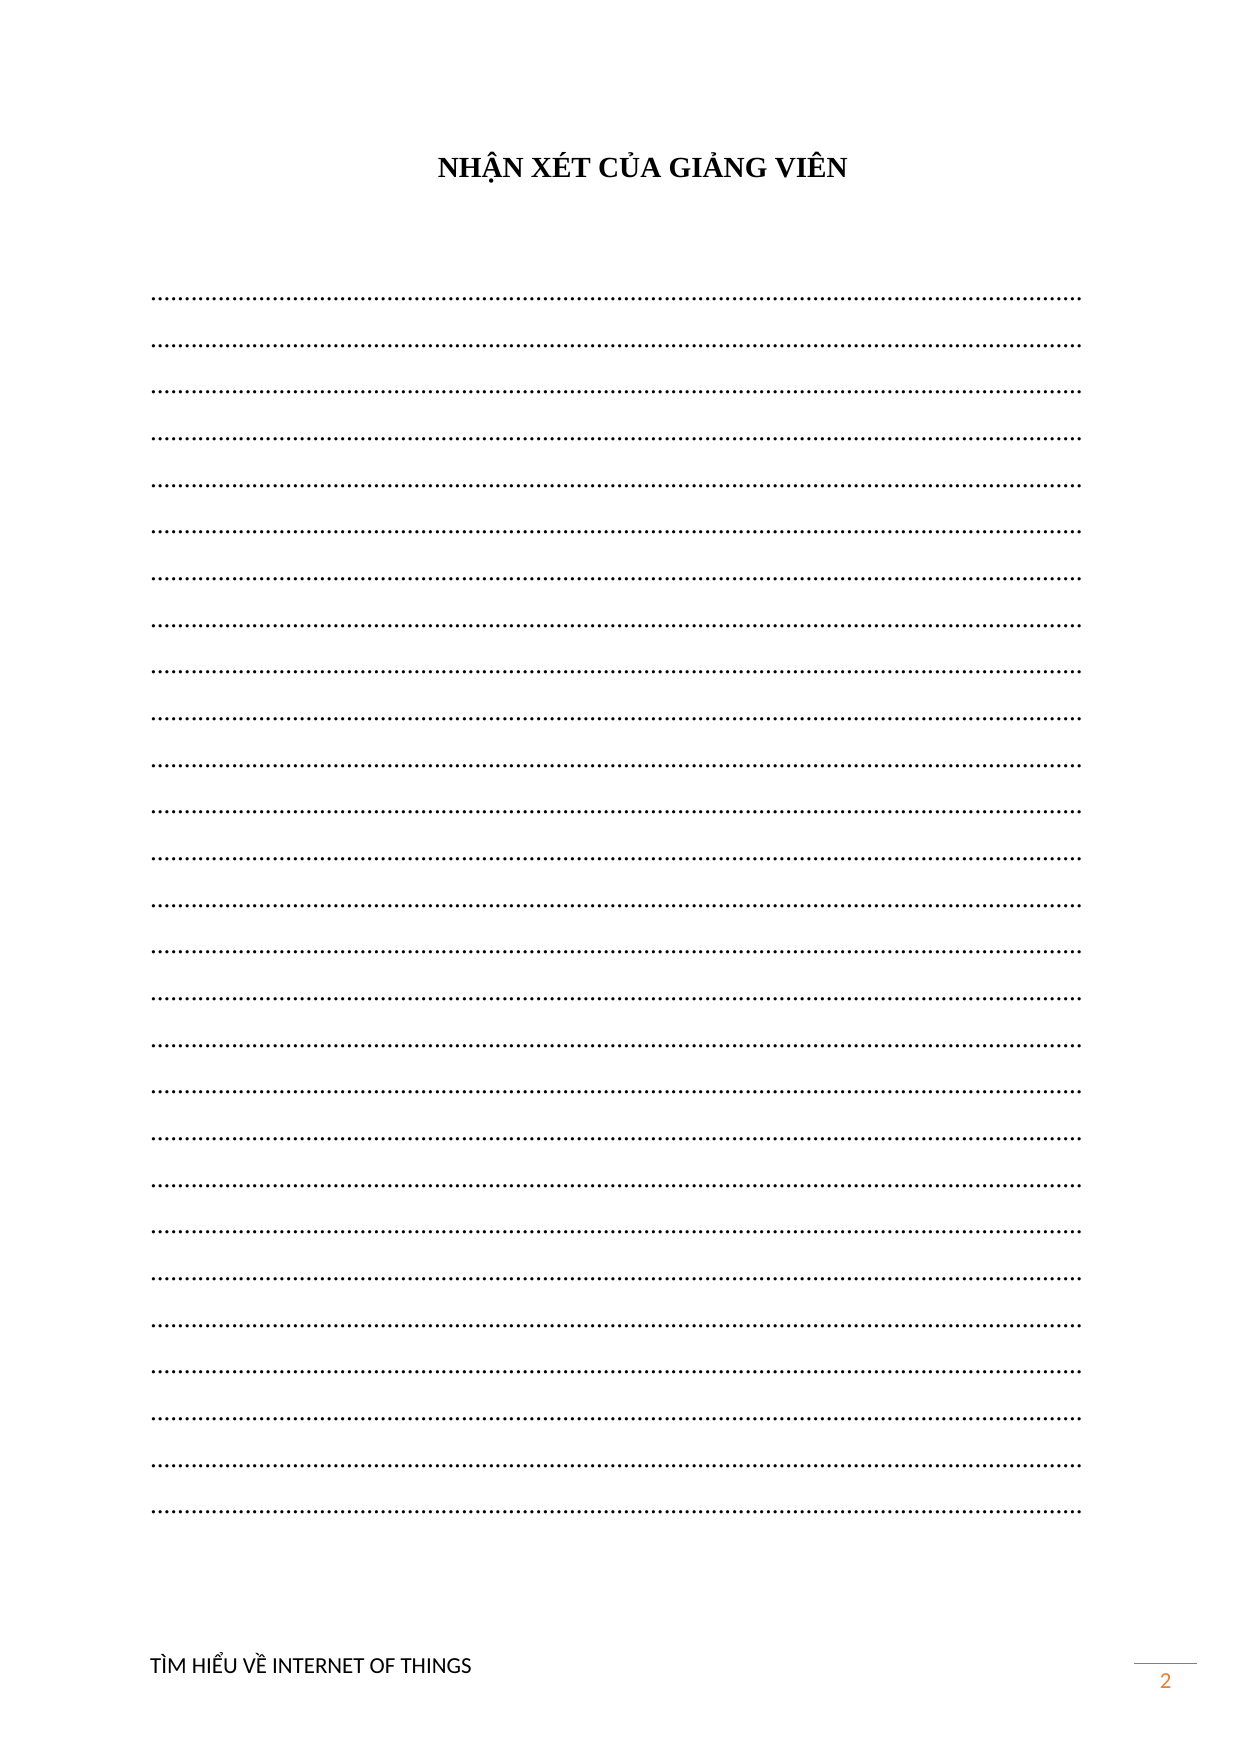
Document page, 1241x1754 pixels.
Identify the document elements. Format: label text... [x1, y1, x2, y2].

text .............................................................................................................................................................................................................................................................................................................................................................................................................................................................................................................................................................................................................................................................................................................................................................................................................................................................................................................................................................................................................................................................................................................................................................................................................................................................................................................................................................................................................................................................................................................................................................................................................................................................................................................................................................................................................................................................................................................................................................................................................................................................................................................................................................................................................................................................................................................................................................................................................................................................................................................................................................................................................................................................................................................................................................................................................................................................................................................................................................................................................................................................................................................................................................................................................................................................................................................................................................................................................................................................................................................................................................................................................................................................................................................................................................................................................................................................................. [150, 275, 1090, 1520]
text NHẬN XÉT CỦA GIẢNG VIÊN [195, 150, 1090, 183]
